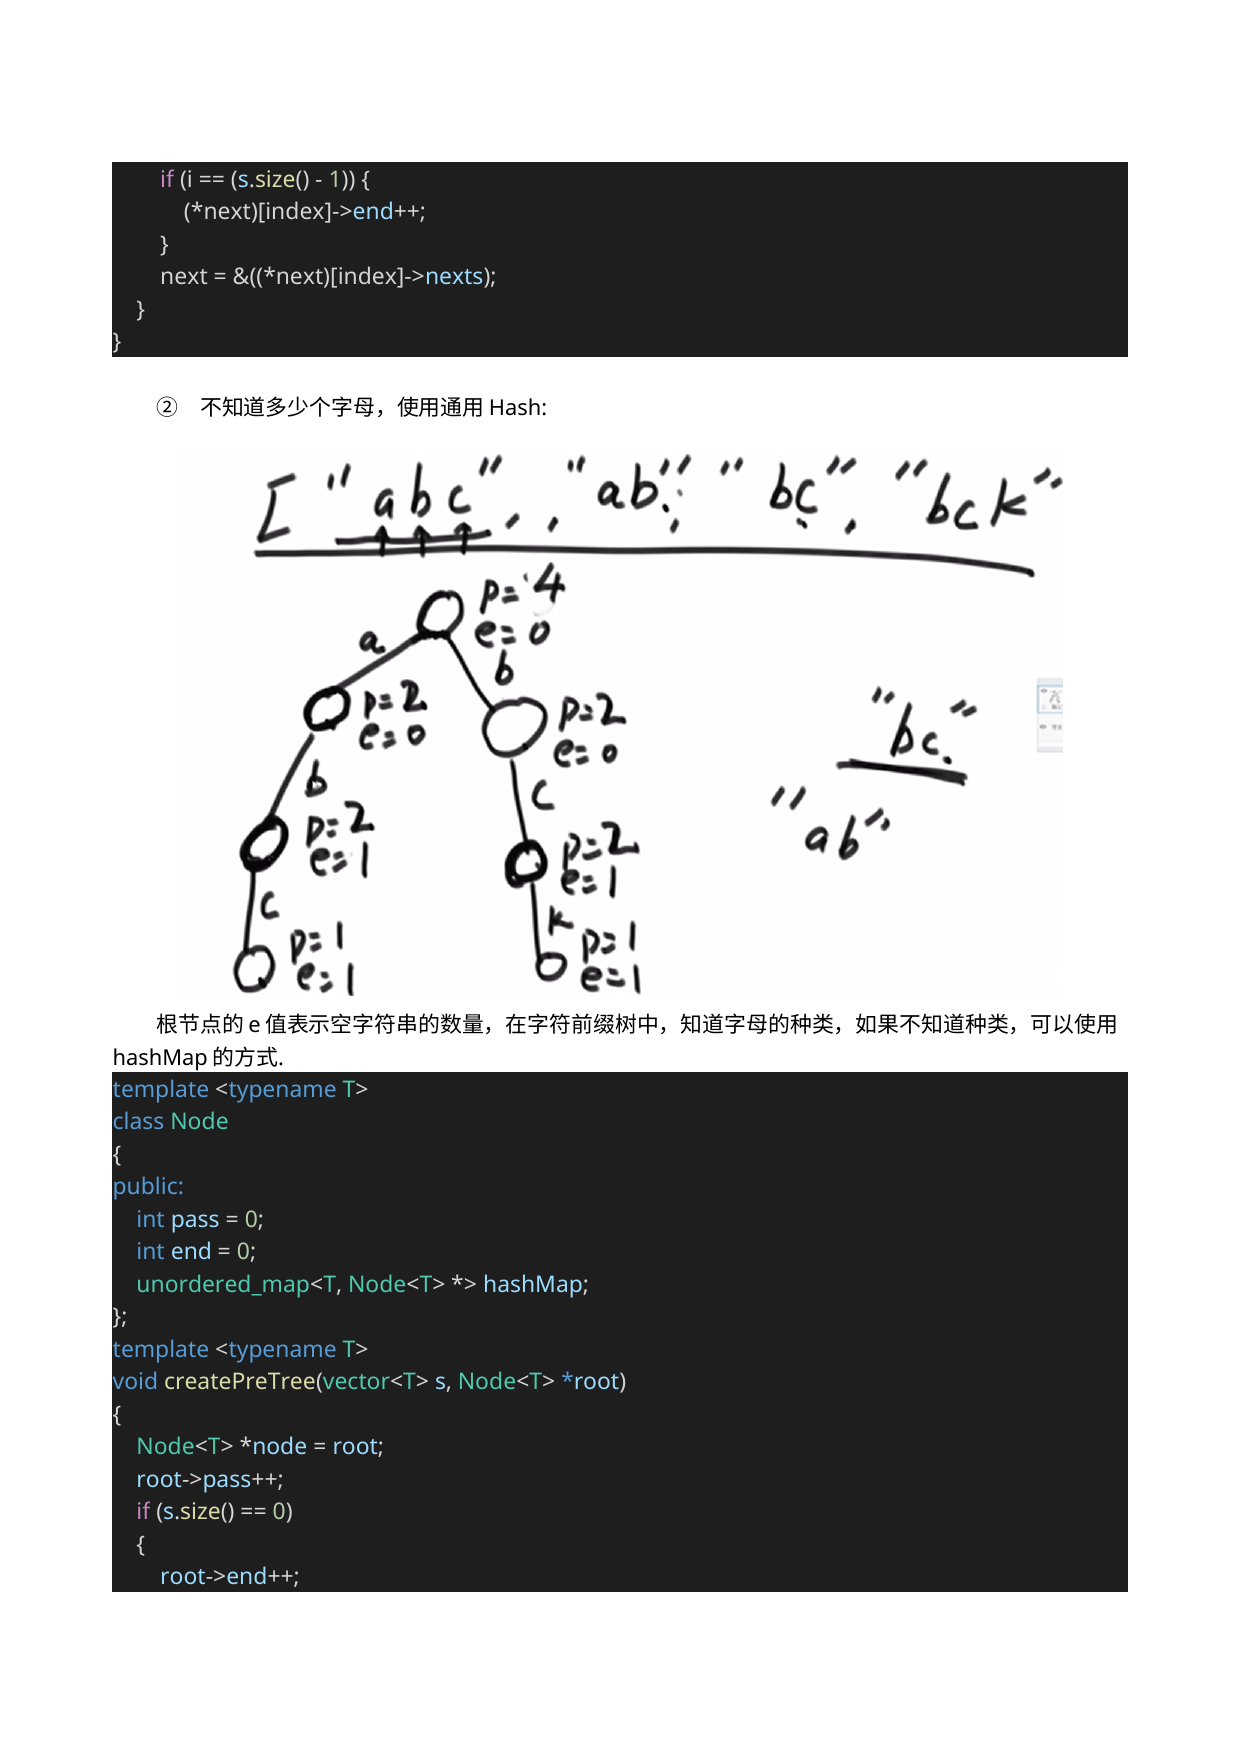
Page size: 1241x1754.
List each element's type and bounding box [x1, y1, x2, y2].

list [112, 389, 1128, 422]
picture [177, 454, 1063, 996]
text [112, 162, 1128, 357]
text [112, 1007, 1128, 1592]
